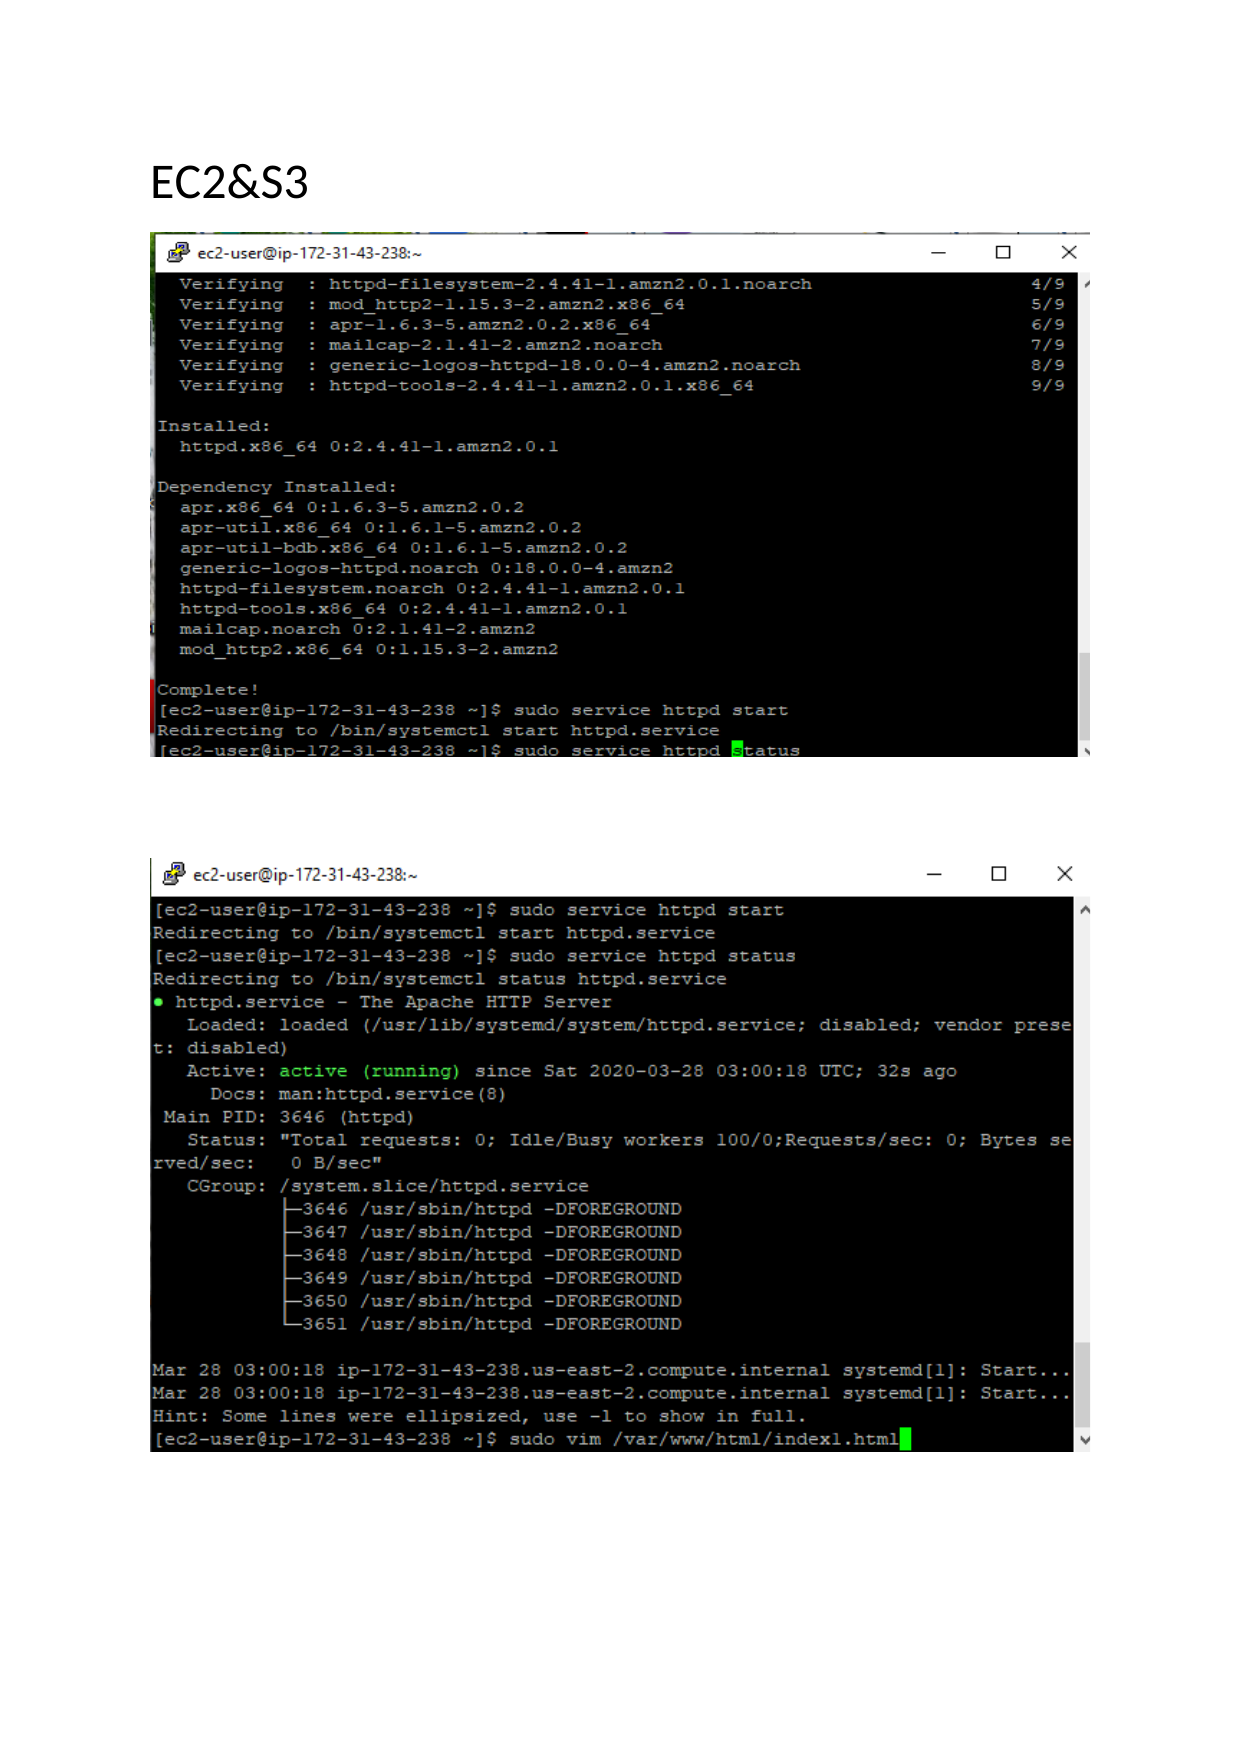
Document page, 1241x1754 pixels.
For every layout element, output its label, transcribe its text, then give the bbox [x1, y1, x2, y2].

picture [150, 858, 1091, 1452]
text EC2&S3 [150, 150, 1090, 211]
picture [150, 232, 1090, 757]
